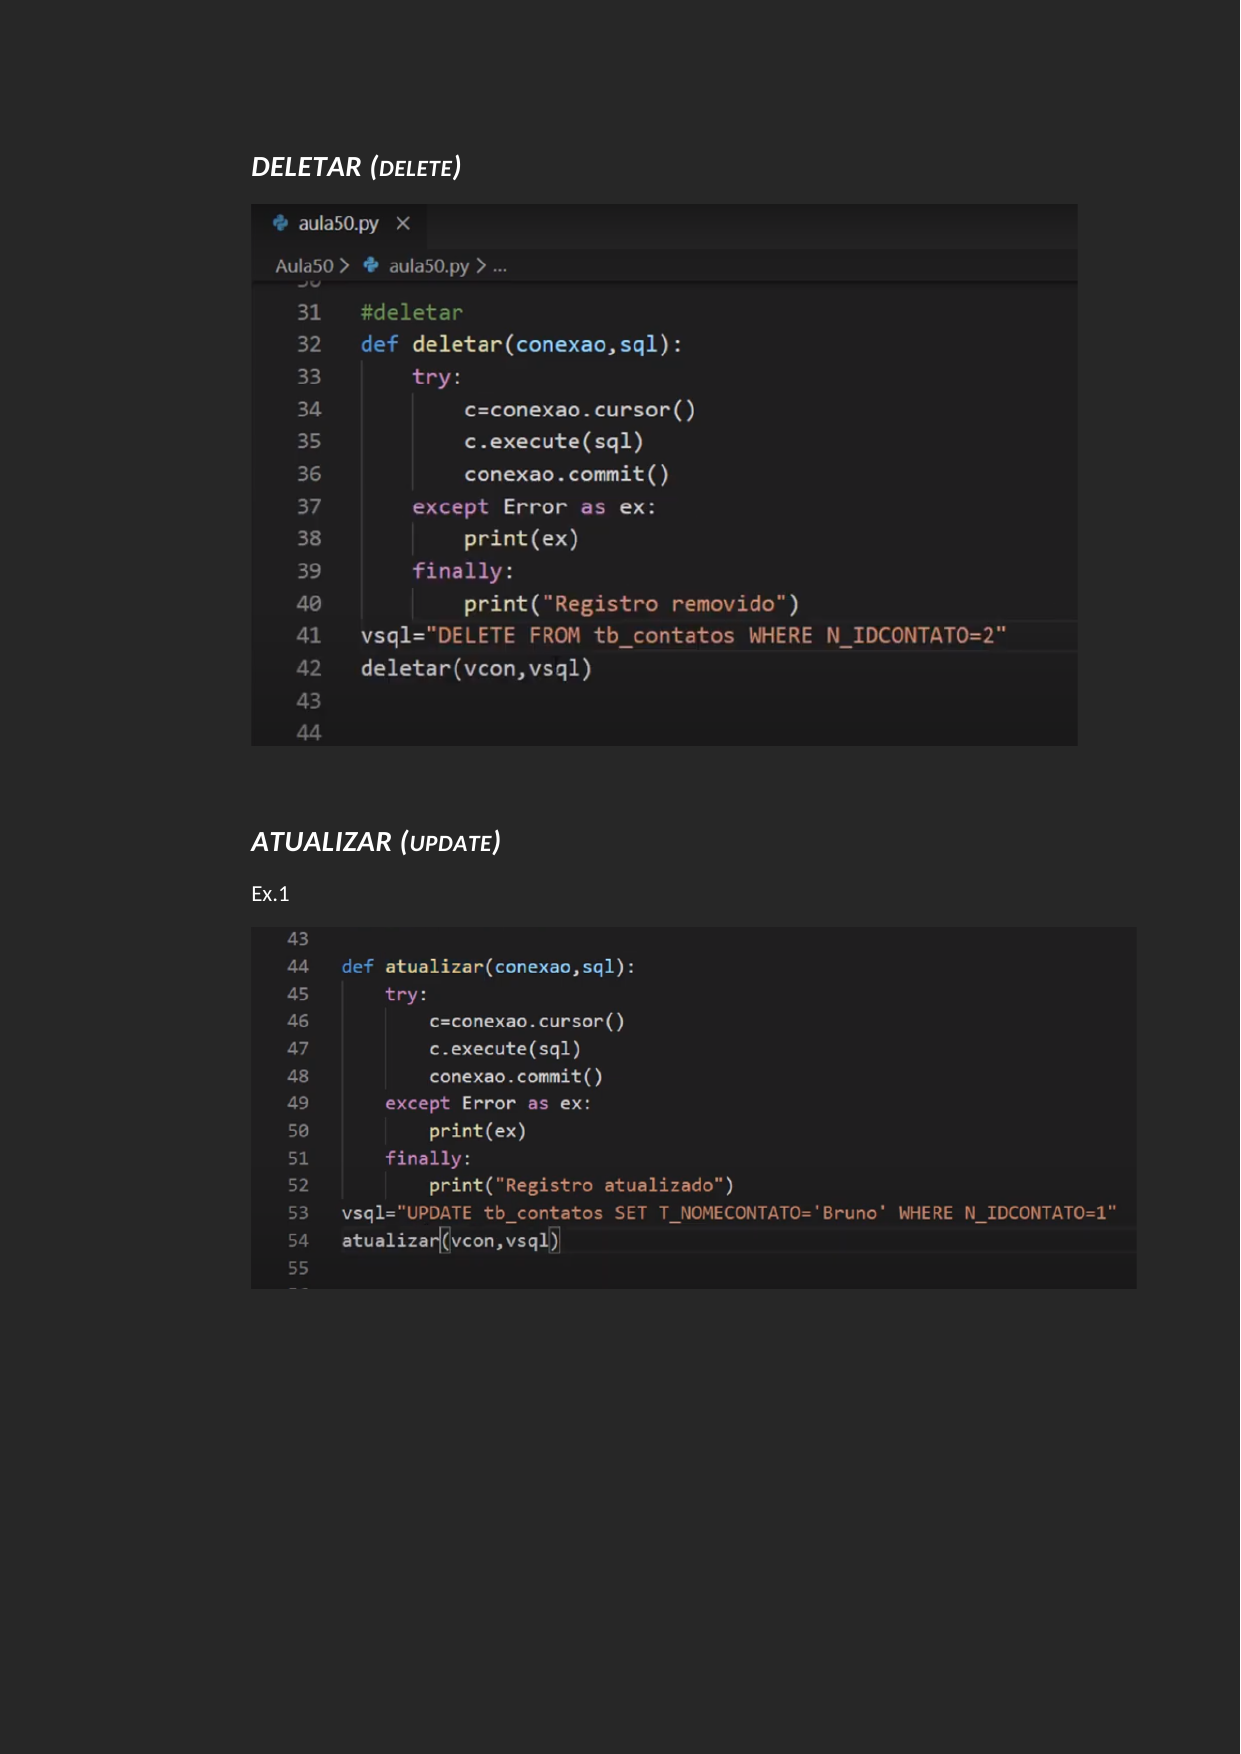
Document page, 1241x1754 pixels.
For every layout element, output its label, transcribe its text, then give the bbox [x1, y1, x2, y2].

picture [251, 204, 1078, 746]
picture [251, 927, 1137, 1289]
text DELETAR (delete) [177, 148, 1063, 183]
text ATUALIZAR (update) [177, 823, 1063, 858]
text Ex.1 [177, 879, 1063, 907]
